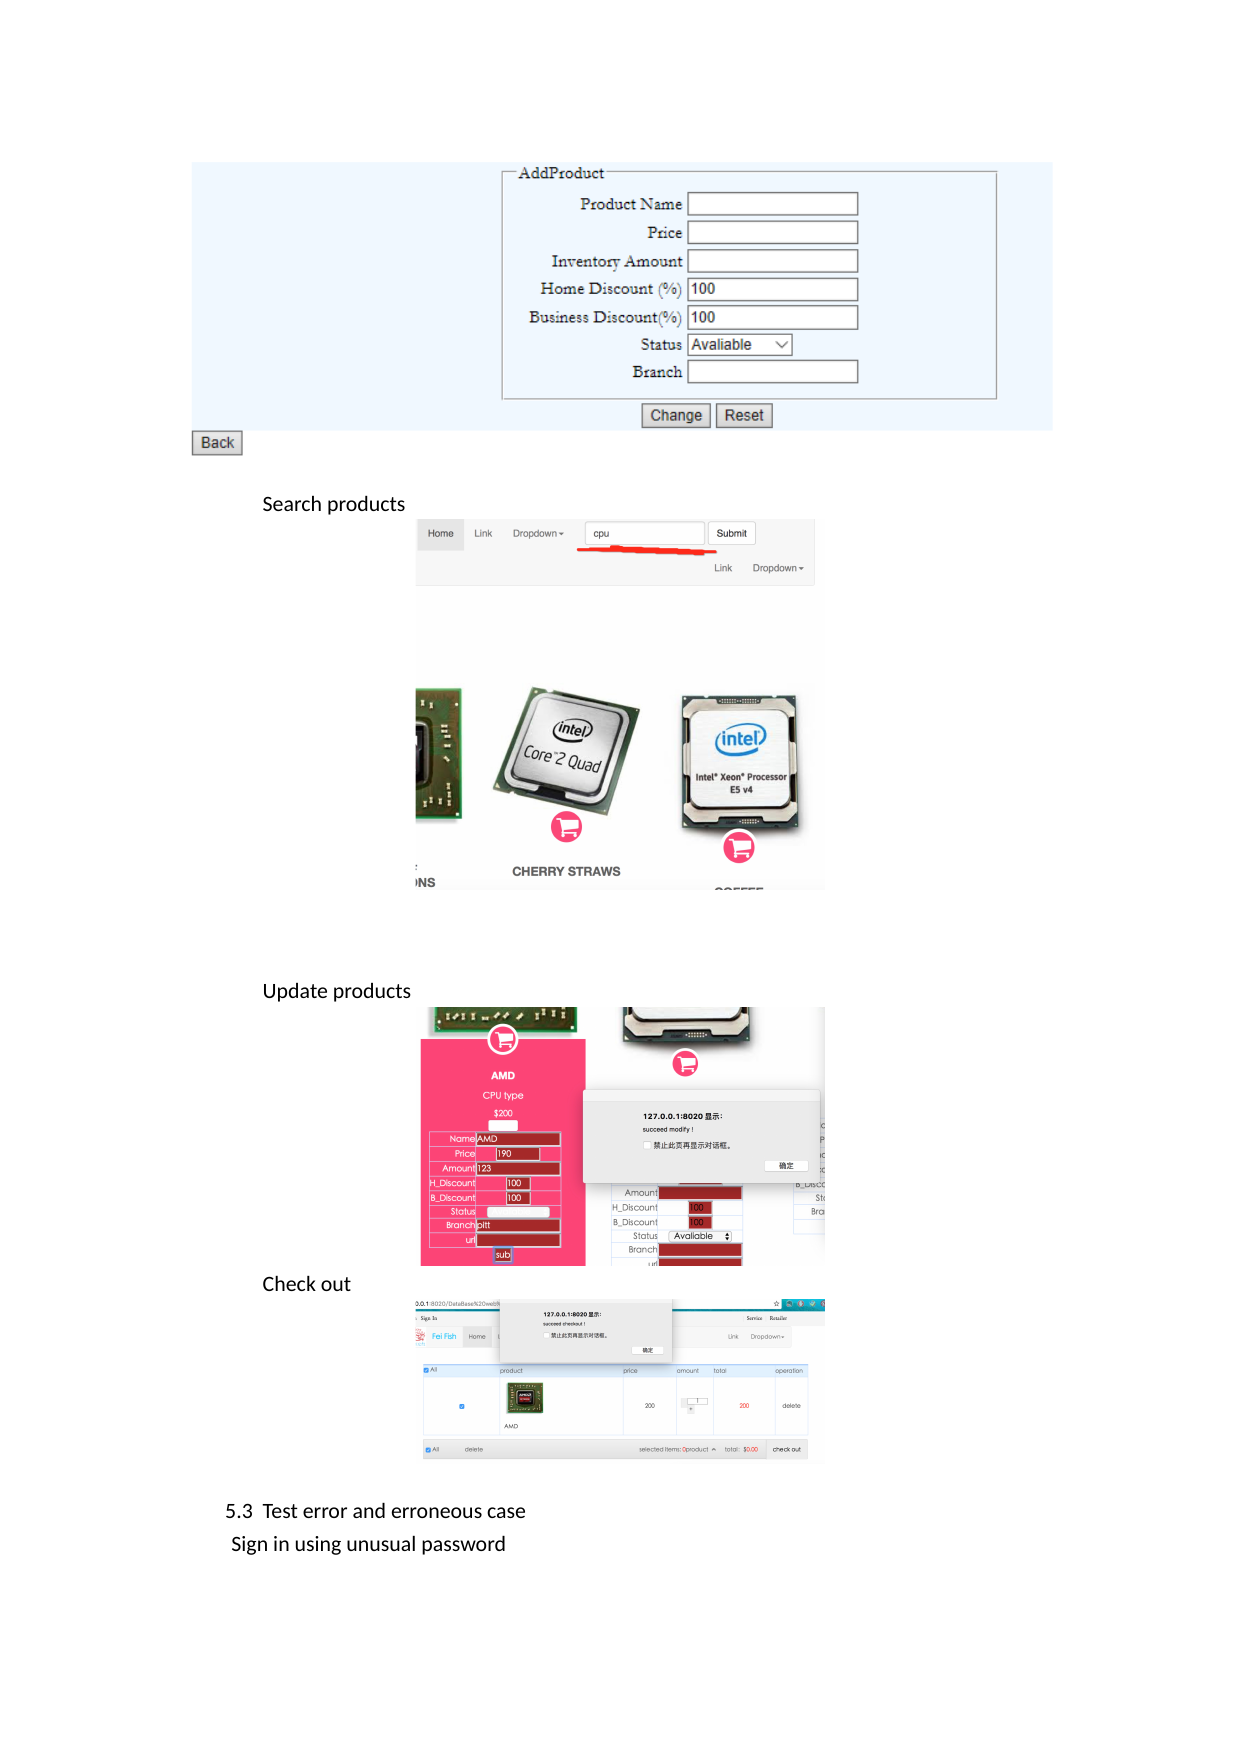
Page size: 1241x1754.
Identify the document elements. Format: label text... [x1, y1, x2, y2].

list Sign in using unusual password [187, 1527, 1053, 1559]
picture [415, 519, 825, 890]
list Update products [262, 974, 1053, 1007]
list Check out [262, 1267, 1053, 1299]
picture [415, 1299, 825, 1464]
list Test error and erroneous case [225, 1494, 1053, 1527]
picture [187, 162, 1053, 463]
picture [415, 1007, 825, 1266]
list Search products [262, 487, 1053, 519]
